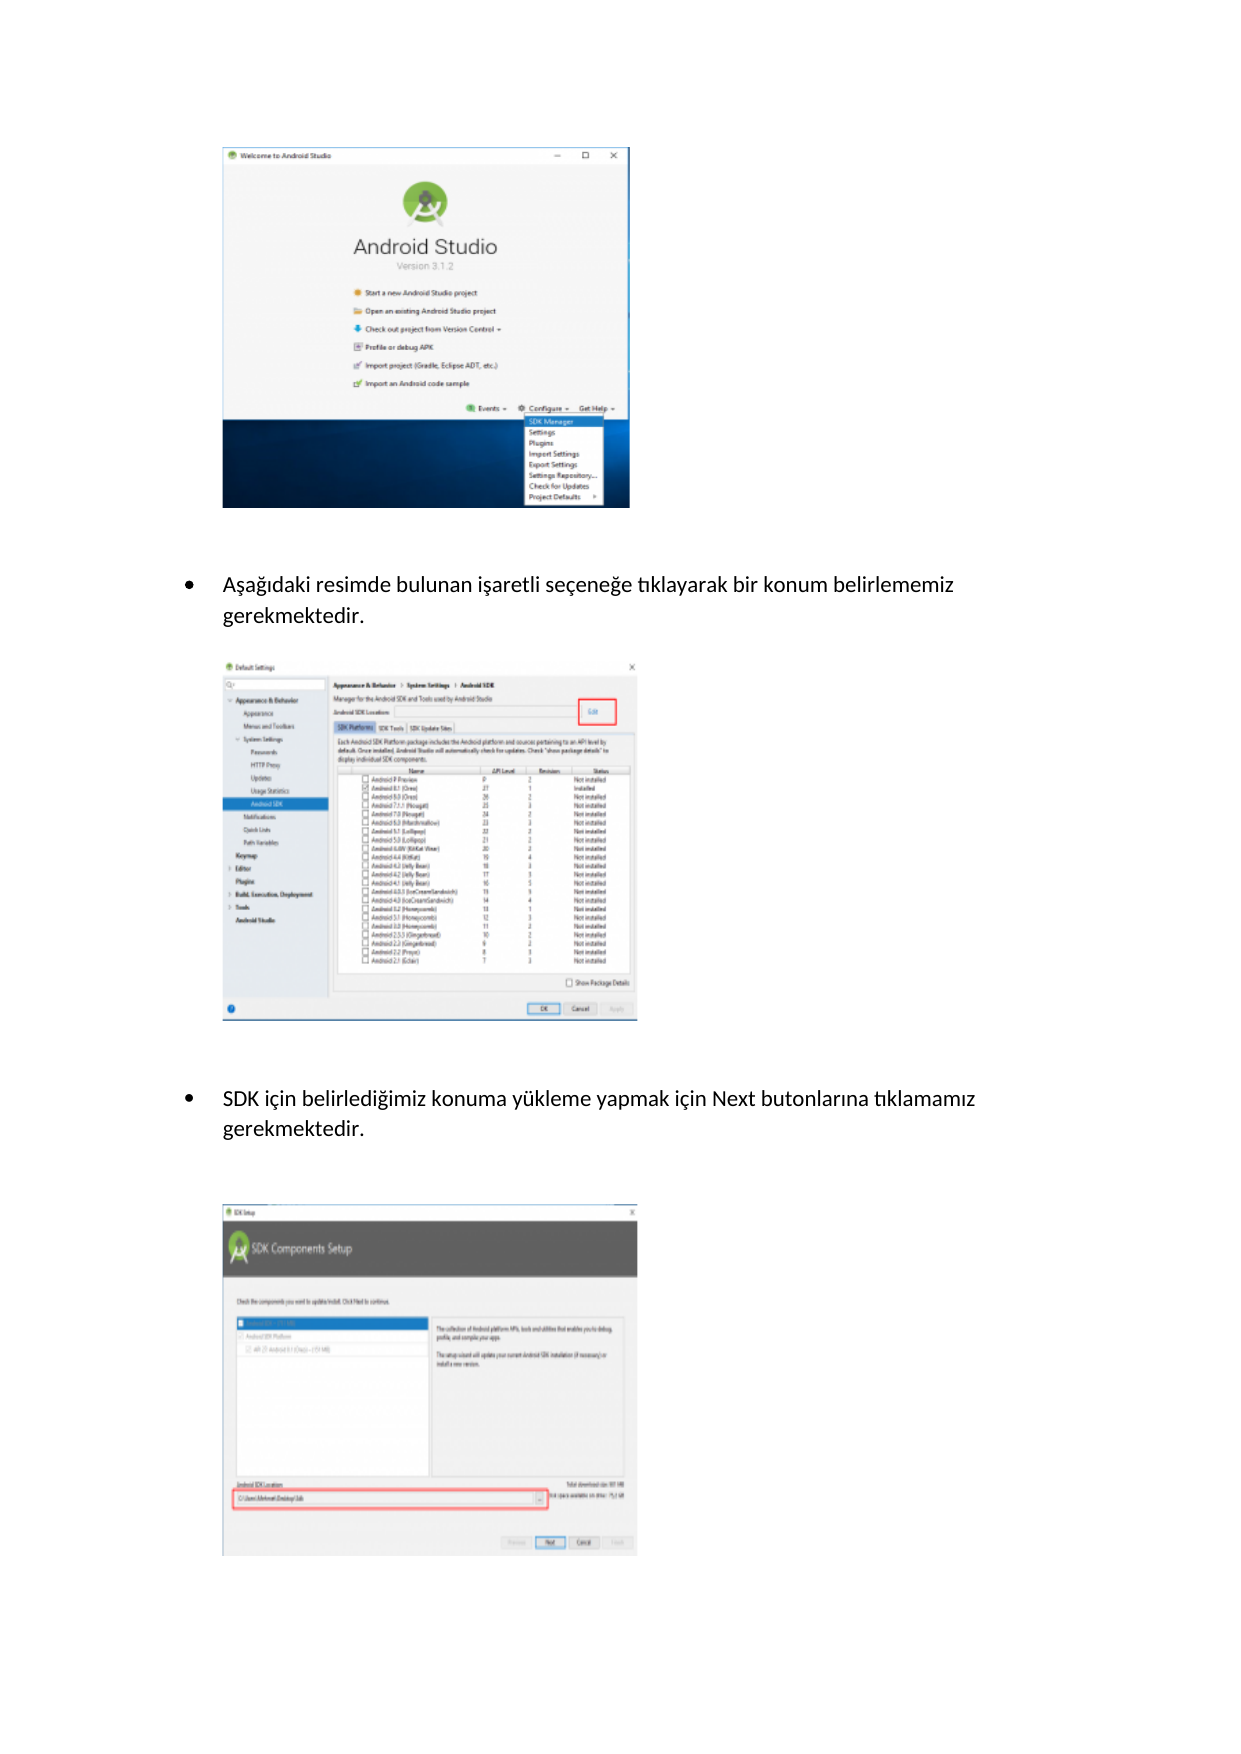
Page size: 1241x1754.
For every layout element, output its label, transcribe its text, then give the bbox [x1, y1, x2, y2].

list SDK için belirlediğimiz konuma yükleme yapmak için Next butonlarına tıklamamız gerekmektedir. [185, 1084, 1093, 1142]
picture [222, 1204, 638, 1556]
picture [222, 661, 638, 1021]
list Aşağıdaki resimde bulunan işaretli seçeneğe tıklayarak bir konum belirlememiz gerekmektedir. [185, 571, 1093, 629]
picture [222, 147, 630, 508]
